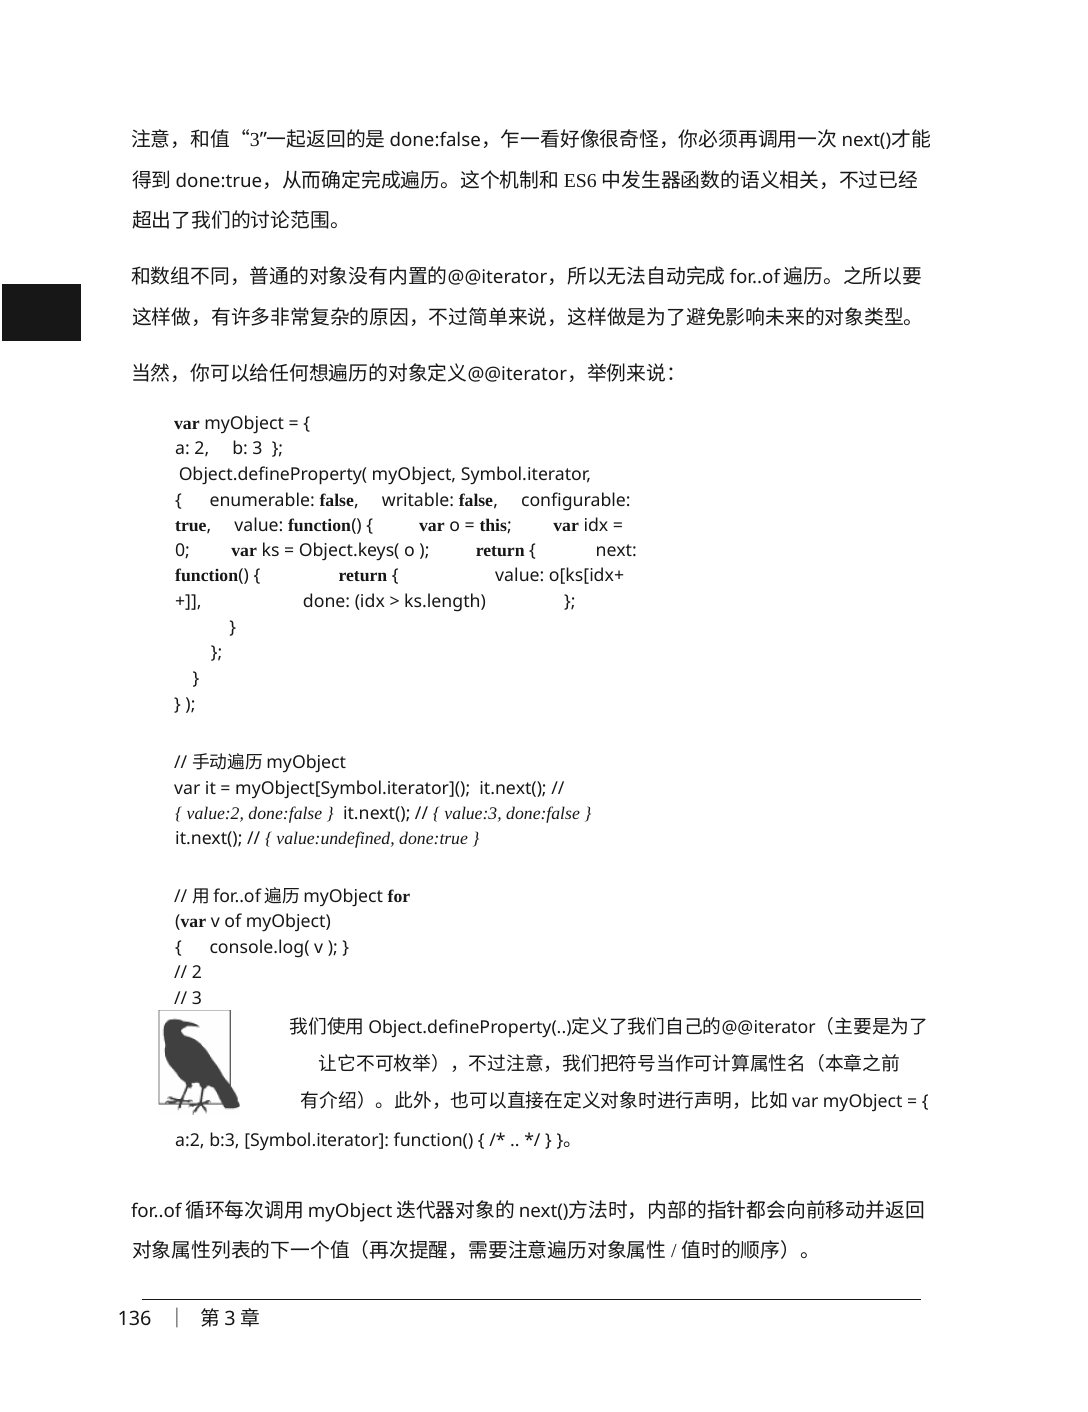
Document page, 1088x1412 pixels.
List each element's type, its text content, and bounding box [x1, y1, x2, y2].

text // 2 [174, 960, 657, 984]
text } [174, 614, 657, 638]
text } ); [174, 692, 657, 716]
text 当然，你可以给任何想遍历的对象定义@@iterator，举例来说： [131, 357, 932, 386]
text }; [174, 640, 657, 664]
text 我们使用Object.defineProperty(..)定义了我们自己的@@iterator（主要是为了让它不可枚举），不过注意，我们把符号当作可计算属性名（本章之前 [240, 1012, 932, 1076]
text 注意，和值“3”一起返回的是done:false，乍一看好像很奇怪，你必须再调用一次 next()才能得到done:true，从而确定完成遍历。这个机制和 ES6 中发生器函数的语义相关，不过已经超出了我们的讨论范围。 [131, 124, 932, 233]
text // 3 [174, 986, 657, 1010]
text 和数组不同，普通的对象没有内置的@@iterator，所以无法自动完成for..of遍历。之所以要这样做，有许多非常复杂的原因，不过简单来说，这样做是为了避免影响未来的对象类型。 [131, 261, 932, 330]
picture [158, 1010, 240, 1115]
text } [174, 666, 657, 690]
text // 用for..of遍历myObject for (var v of myObject) { console.log( v ); } [174, 882, 412, 958]
text var it = myObject[Symbol.iterator](); it.next(); // { value:2, done:false } it.next(); // { value:3, done:false } it.next(); // { value:undefined, done:true } [174, 775, 619, 850]
text var myObject = { a: 2, b: 3 }; [174, 411, 327, 460]
text 有介绍）。此外，也可以直接在定义对象时进行声明，比如var myObject = { a:2, b:3, [Symbol.iterator]: function() { /* .. */ } }。 [174, 1085, 931, 1152]
text // 手动遍历myObject [174, 748, 657, 773]
text Object.defineProperty( myObject, Symbol.iterator, { enumerable: false, writable: false, configurable: true, value: function() { var o = this; var idx = 0; var ks = Object.keys( o ); return { next: function() { return { value: o[ks[idx++]], done: (idx > ks.length) }; [174, 462, 637, 612]
text for..of循环每次调用myObject迭代器对象的next()方法时，内部的指针都会向前移动并返回对象属性列表的下一个值（再次提醒，需要注意遍历对象属性 / 值时的顺序）。 [131, 1194, 932, 1263]
